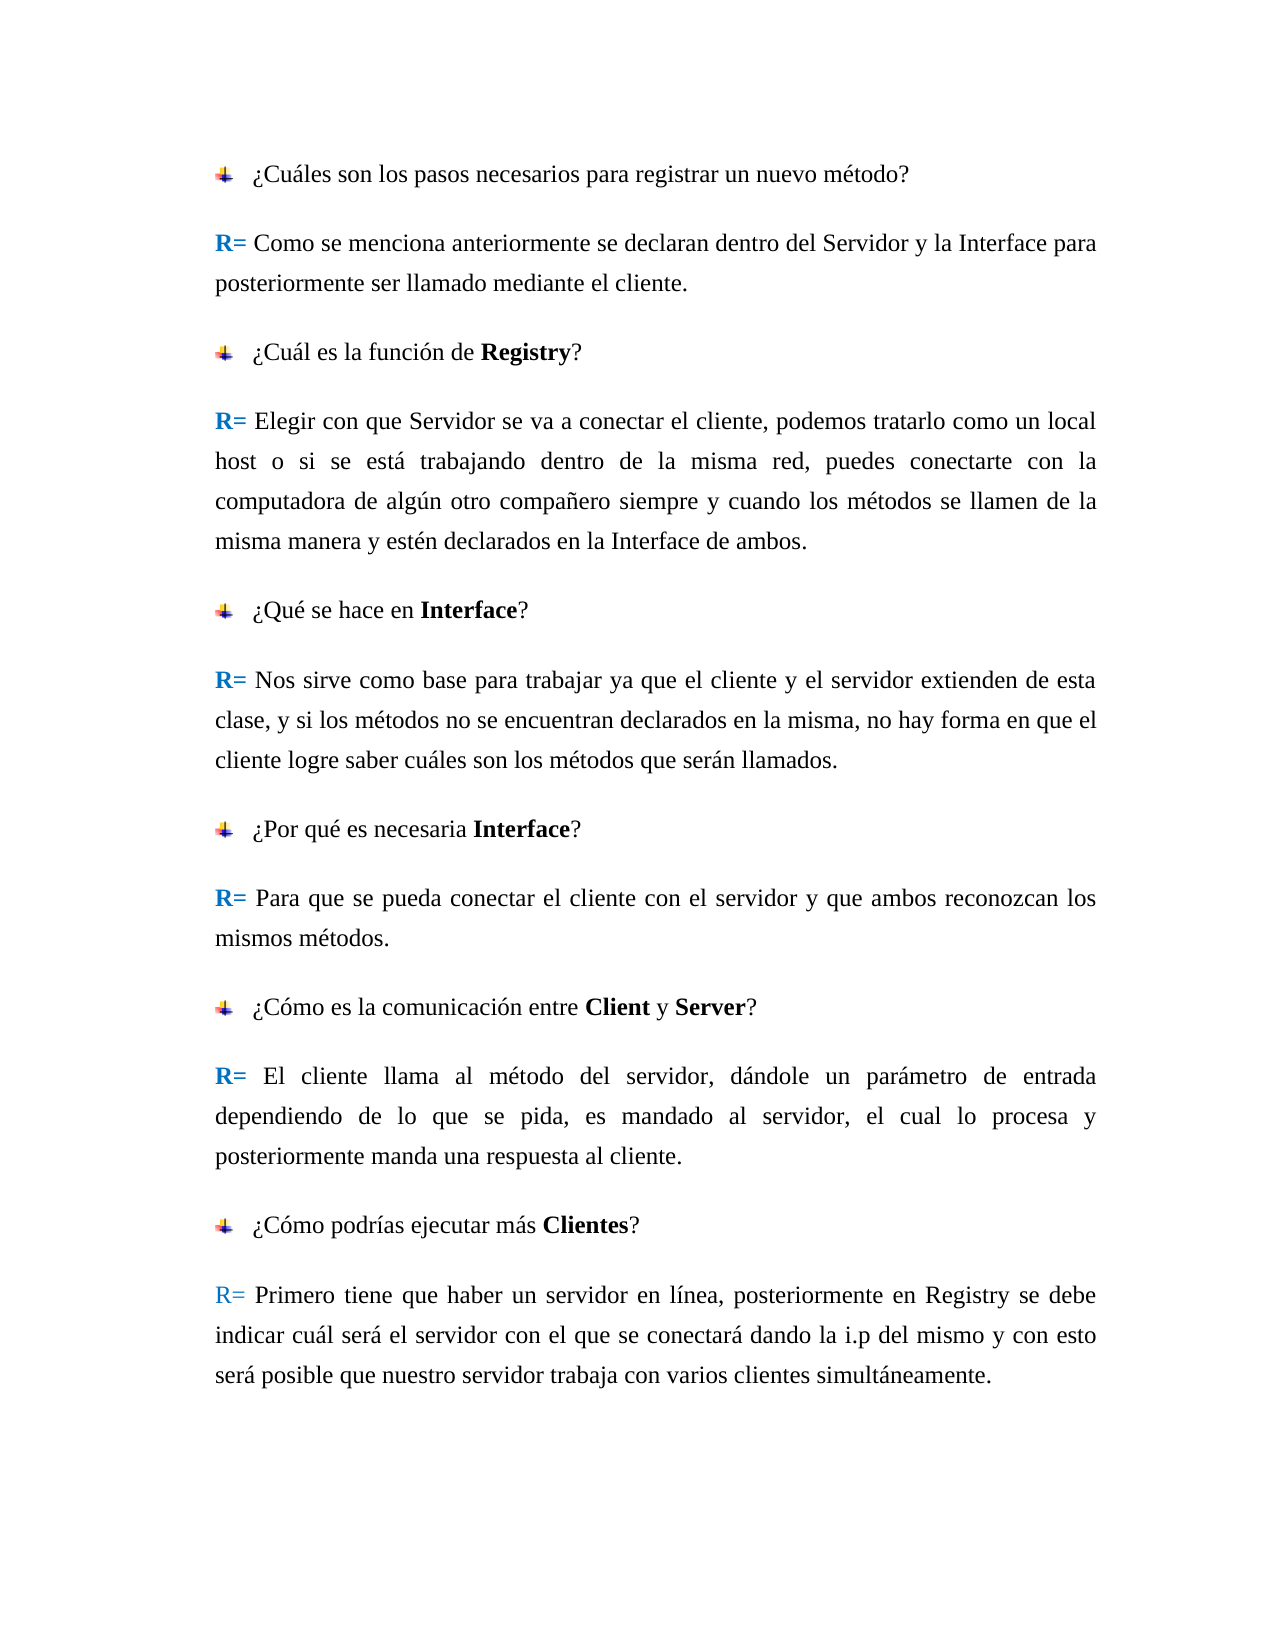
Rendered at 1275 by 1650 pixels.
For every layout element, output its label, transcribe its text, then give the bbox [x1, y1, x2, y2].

picture [215, 1217, 233, 1234]
text R= Elegir con que Servidor se va a conectar el cliente, podemos tratarlo como un local host o si se está trabajando dentro de la misma red, puedes conectarte con la computadora de algún otro compañero siempre y cuando los métodos se llamen de la misma manera y estén declarados en la Interface de ambos. [215, 395, 1098, 555]
text R= Como se menciona anteriormente se declaran dentro del Servidor y la Interface para posteriormente ser llamado mediante el cliente. [215, 217, 1098, 297]
picture [215, 999, 233, 1016]
list ¿Qué se hace en Interface? [215, 584, 1098, 624]
text R= Primero tiene que haber un servidor en línea, posteriormente en Registry se debe indicar cuál será el servidor con el que se conectará dando la i.p del mismo y con esto será posible que nuestro servidor trabaja con varios clientes simultáneamente. [215, 1268, 1098, 1388]
text R= Nos sirve como base para trabajar ya que el cliente y el servidor extienden de esta clase, y si los métodos no se encuentran declarados en la misma, no hay forma en que el cliente logre saber cuáles son los métodos que serán llamados. [215, 653, 1098, 773]
text R= Para que se pueda conectar el cliente con el servidor y que ambos reconozcan los mismos métodos. [215, 872, 1098, 952]
picture [215, 165, 233, 183]
list ¿Cómo es la comunicación entre Client y Server? [215, 981, 1098, 1021]
list ¿Cuál es la función de Registry? [215, 326, 1098, 366]
list ¿Cuáles son los pasos necesarios para registrar un nuevo método? [215, 148, 1098, 188]
list ¿Cómo podrías ejecutar más Clientes? [215, 1199, 1098, 1239]
text R= El cliente llama al método del servidor, dándole un parámetro de entrada dependiendo de lo que se pida, es mandado al servidor, el cual lo procesa y posteriormente manda una respuesta al cliente. [215, 1050, 1098, 1170]
picture [215, 344, 233, 361]
picture [215, 820, 233, 838]
list ¿Por qué es necesaria Interface? [215, 803, 1098, 843]
picture [215, 602, 233, 619]
